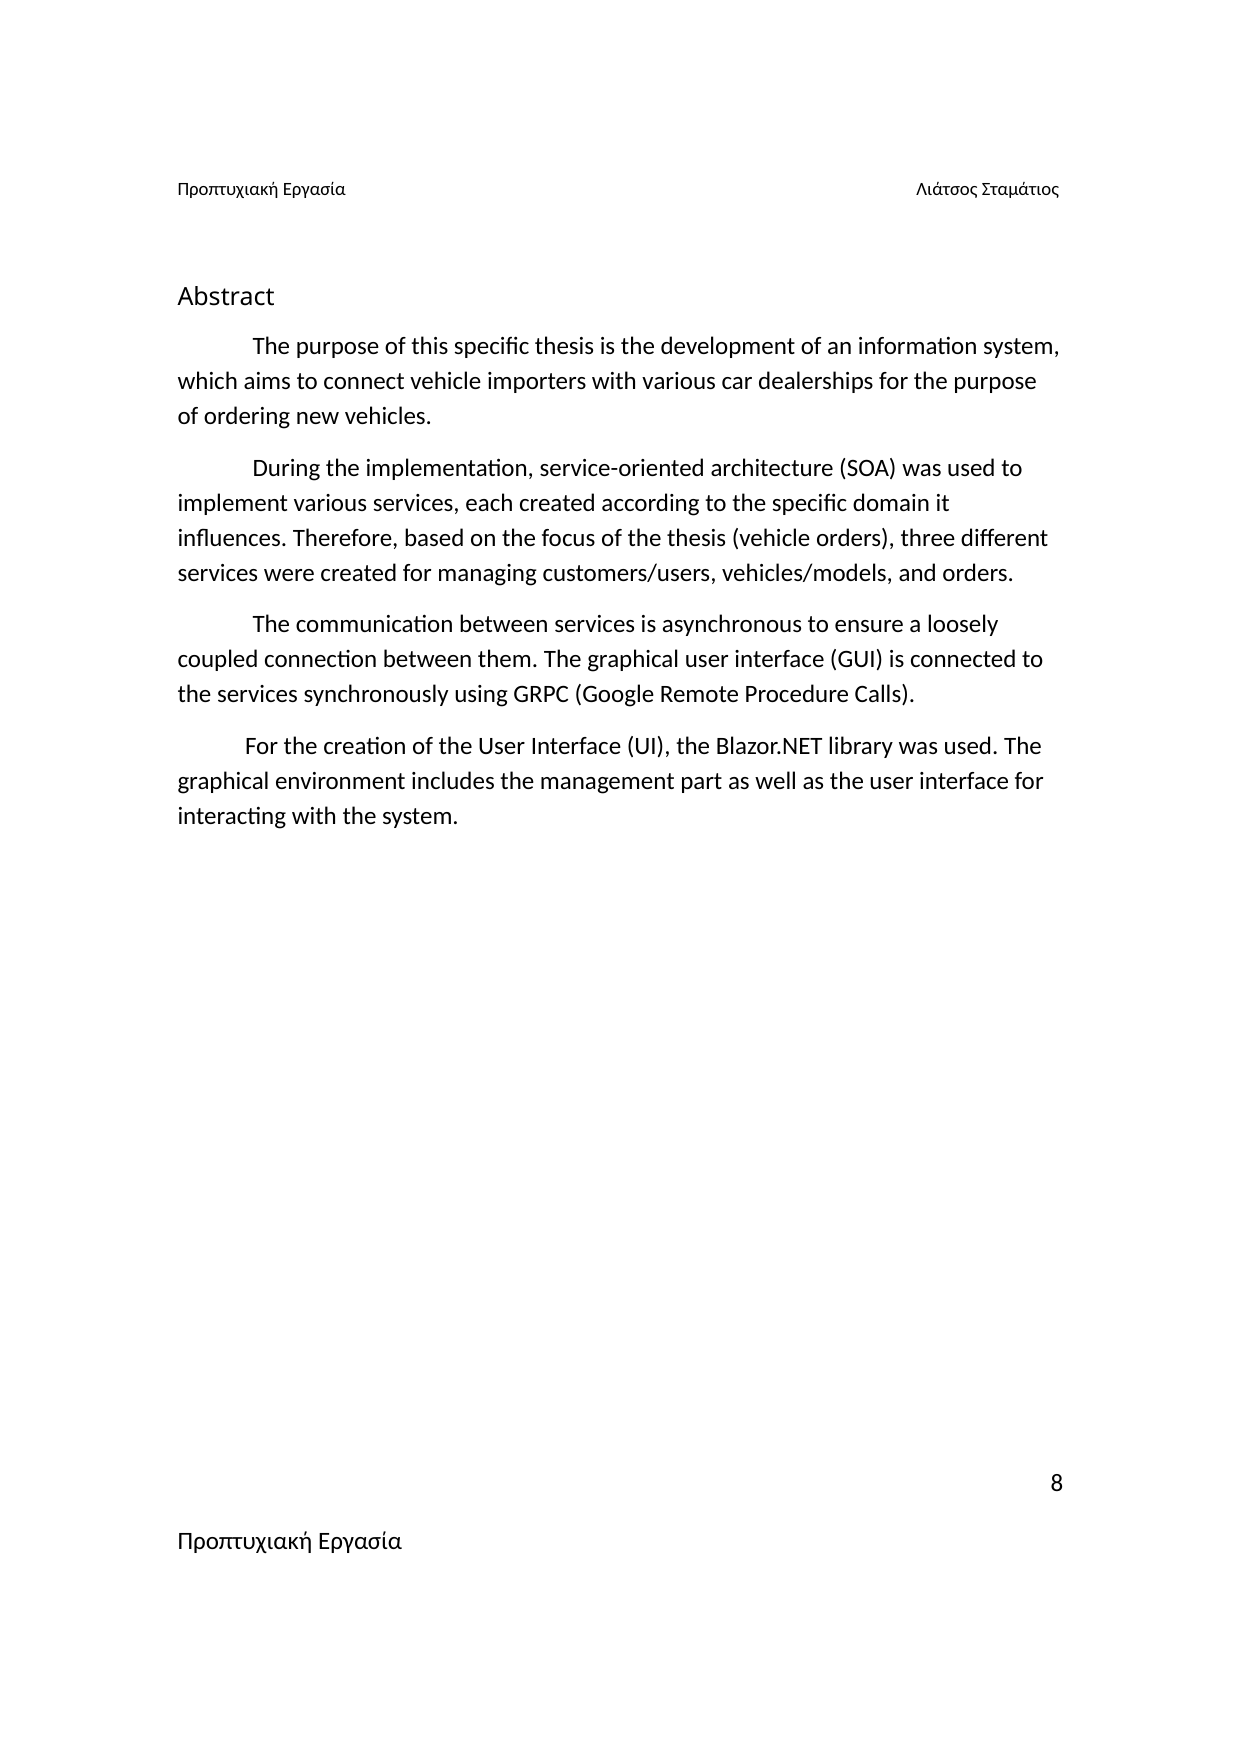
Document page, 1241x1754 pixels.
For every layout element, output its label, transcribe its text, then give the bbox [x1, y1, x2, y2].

text During the implementation, service-oriented architecture (SOA) was used to implement various services, each created according to the specific domain it influences. Therefore, based on the focus of the thesis (vehicle orders), three different services were created for managing customers/users, vehicles/models, and orders. [177, 452, 1063, 587]
text The purpose of this specific thesis is the development of an information system, which aims to connect vehicle importers with various car dealerships for the purpose of ordering new vehicles. [177, 330, 1063, 431]
text The communication between services is asynchronous to ensure a loosely coupled connection between them. The graphical user interface (GUI) is connected to the services synchronously using GRPC (Google Remote Procedure Calls). [177, 608, 1063, 709]
text For the creation of the User Interface (UI), the Blazor.NET library was used. The graphical environment includes the management part as well as the user interface for interacting with the system. [177, 730, 1063, 831]
text Abstract [177, 278, 1063, 312]
